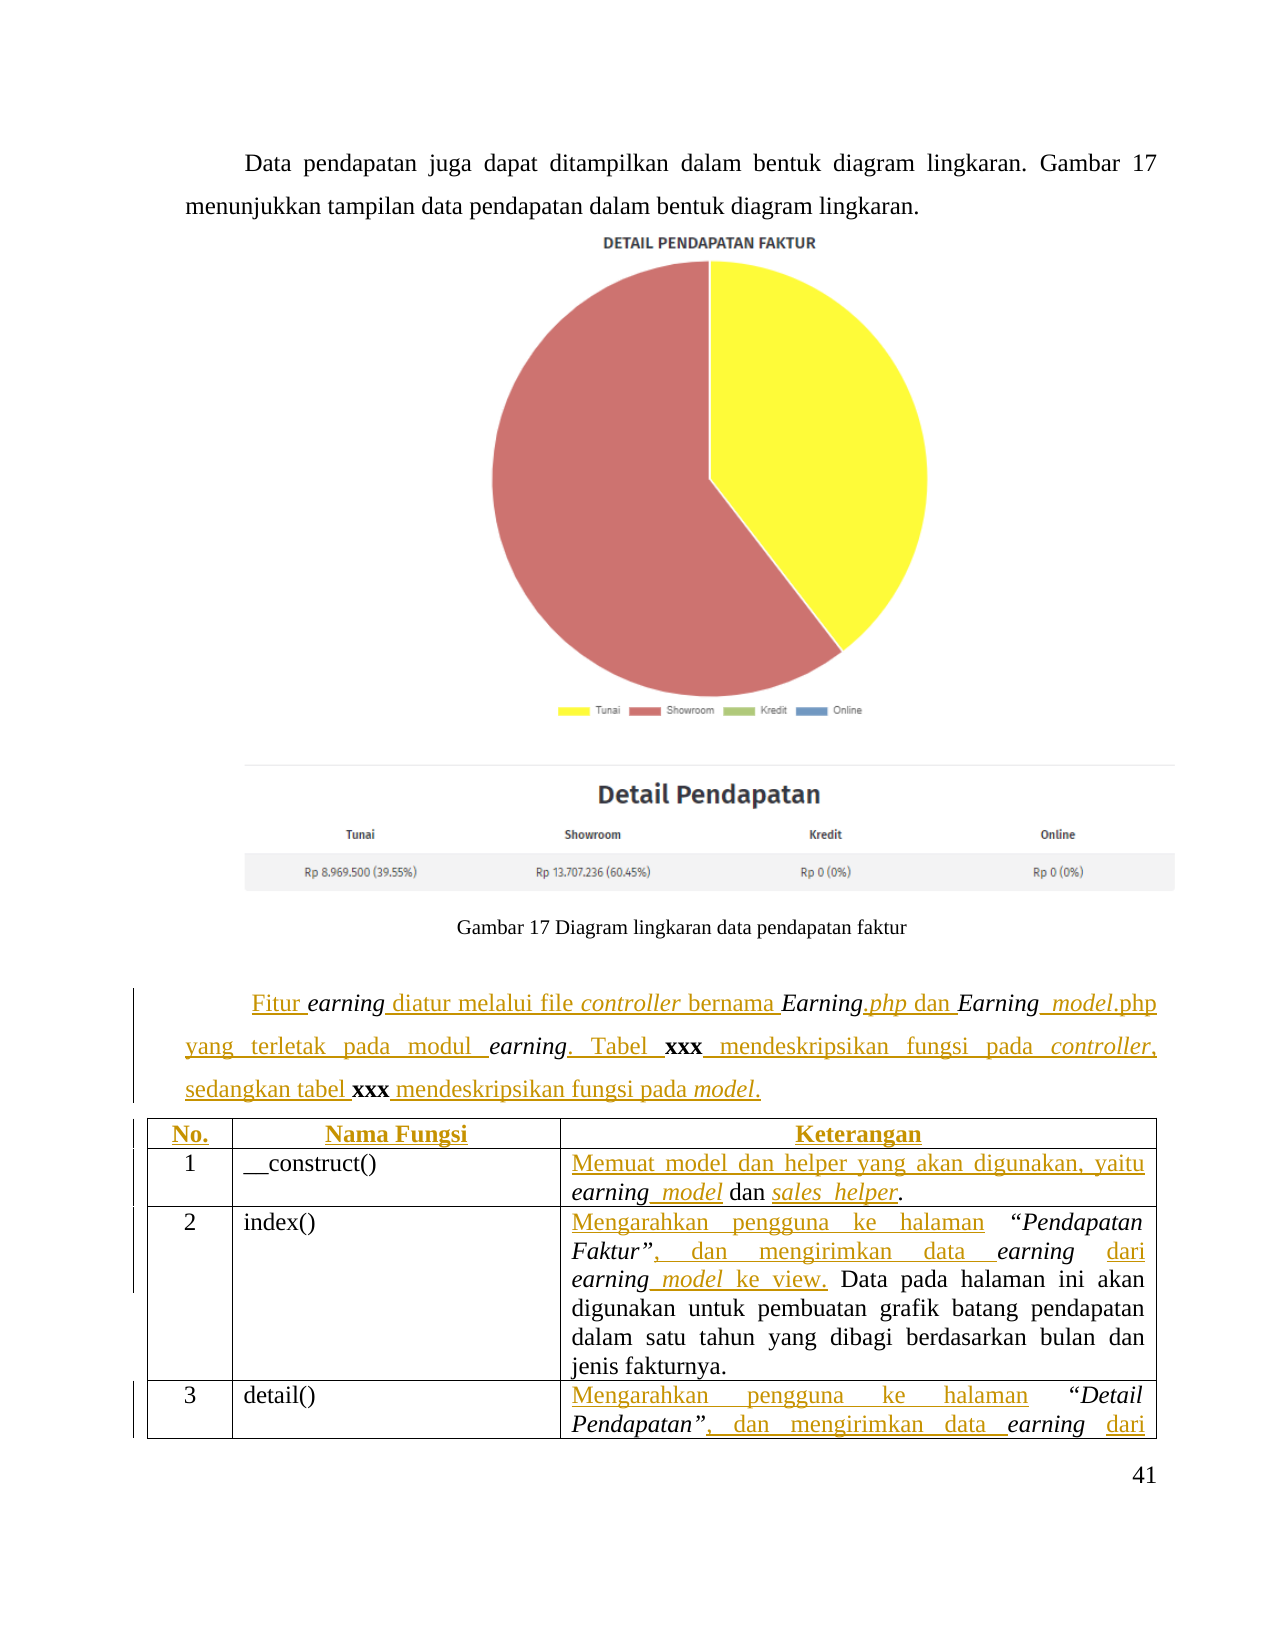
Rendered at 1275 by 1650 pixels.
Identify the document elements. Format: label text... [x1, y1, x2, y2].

table_cell 3 [148, 1381, 232, 1438]
picture [206, 233, 1217, 901]
table_cell 1 [148, 1149, 232, 1206]
text Data pendapatan juga dapat ditampilkan dalam bentuk diagram lingkaran. Gambar 17 menunjukkan tampilan data pendapatan dalam bentuk diagram lingkaran. [185, 148, 1157, 219]
table_cell detail() [233, 1381, 560, 1438]
table_header [148, 1119, 232, 1147]
table_cell index() [233, 1207, 560, 1379]
table_cell __construct() [233, 1149, 560, 1206]
table_cell earning dan . [561, 1149, 1156, 1206]
table_cell “Pendapatan Faktur”earning earning Data pada halaman ini akan digunakan untuk pembuatan grafik batang pendapatan dalam satu tahun yang dibagi berdasarkan bulan dan jenis fakturnya. [561, 1207, 1156, 1379]
table_header [233, 1119, 560, 1147]
table_header [561, 1119, 1156, 1147]
table_cell 2 [148, 1207, 232, 1379]
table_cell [561, 1381, 1156, 1438]
text earningEarningEarningearningxxxxxx [185, 988, 1157, 1103]
